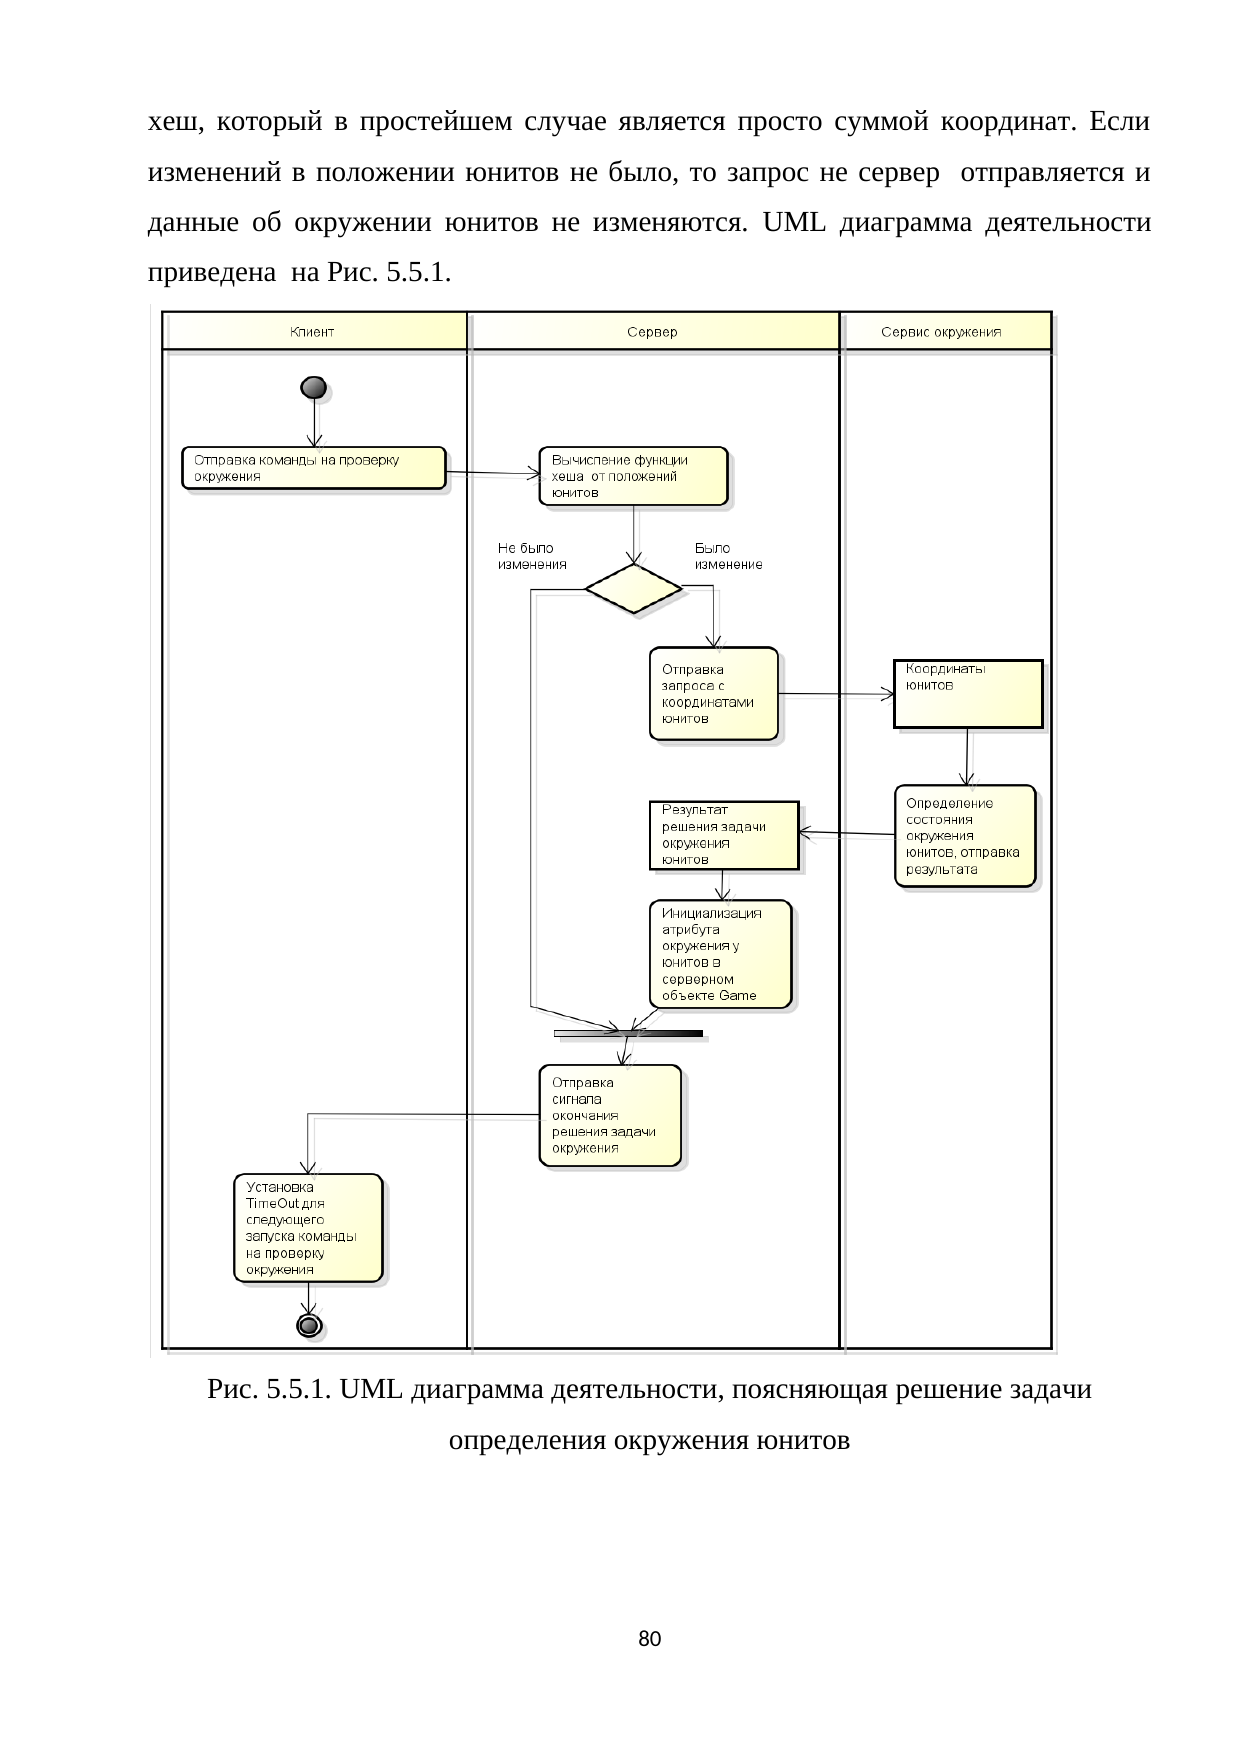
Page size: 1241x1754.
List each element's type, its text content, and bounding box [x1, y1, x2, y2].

picture [147, 304, 1073, 1358]
text Рис. 5.5.1. UML диаграмма деятельности, поясняющая решение задачи определения окружения юнитов [148, 1371, 1152, 1455]
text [148, 103, 1152, 288]
